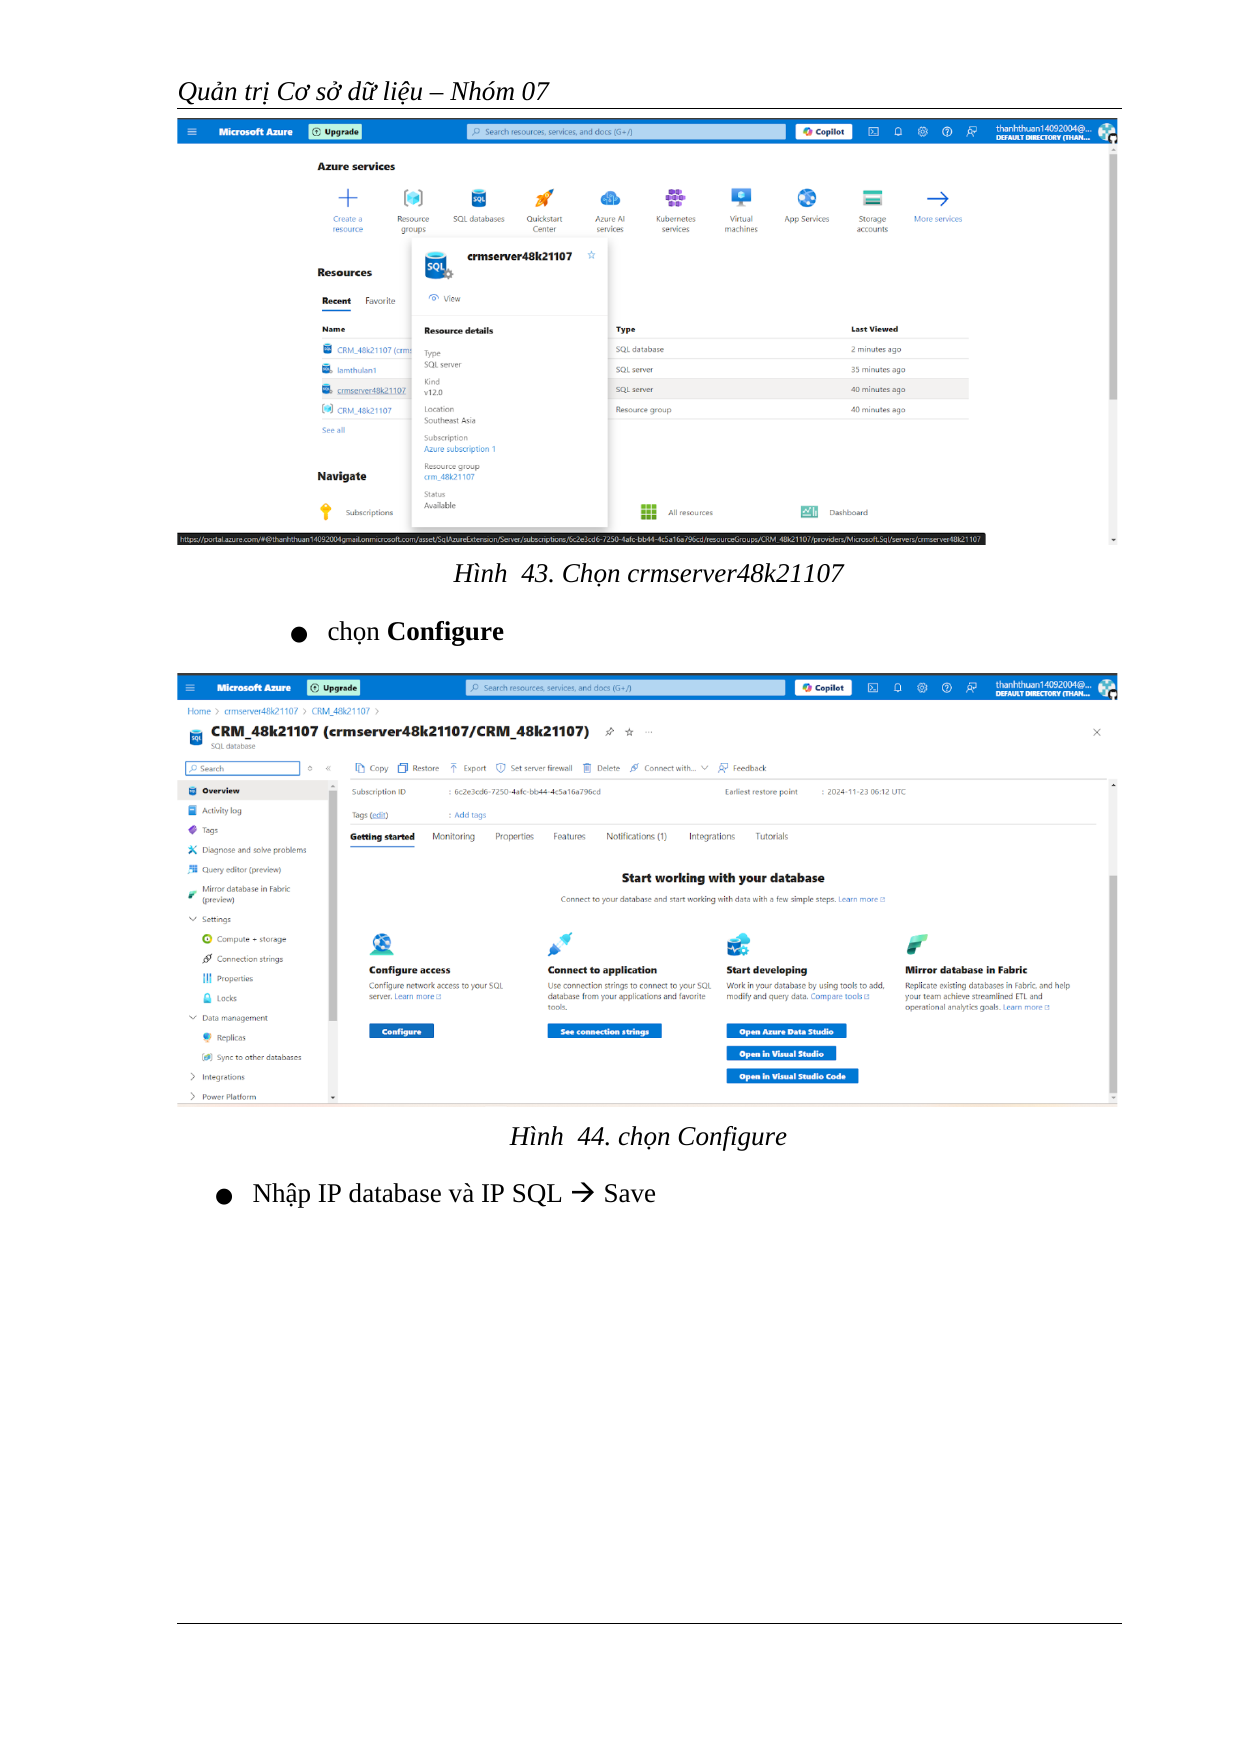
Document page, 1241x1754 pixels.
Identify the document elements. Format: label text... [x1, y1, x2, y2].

list chọn Configure [290, 609, 1122, 652]
text Hình 44. chọn Configure [177, 1120, 1122, 1151]
text Hình 43. Chọn crmserver48k21107 [177, 558, 1122, 589]
list Nhập IP database và IP SQL Save [215, 1172, 1122, 1215]
picture [177, 118, 1118, 545]
picture [177, 673, 1118, 1107]
